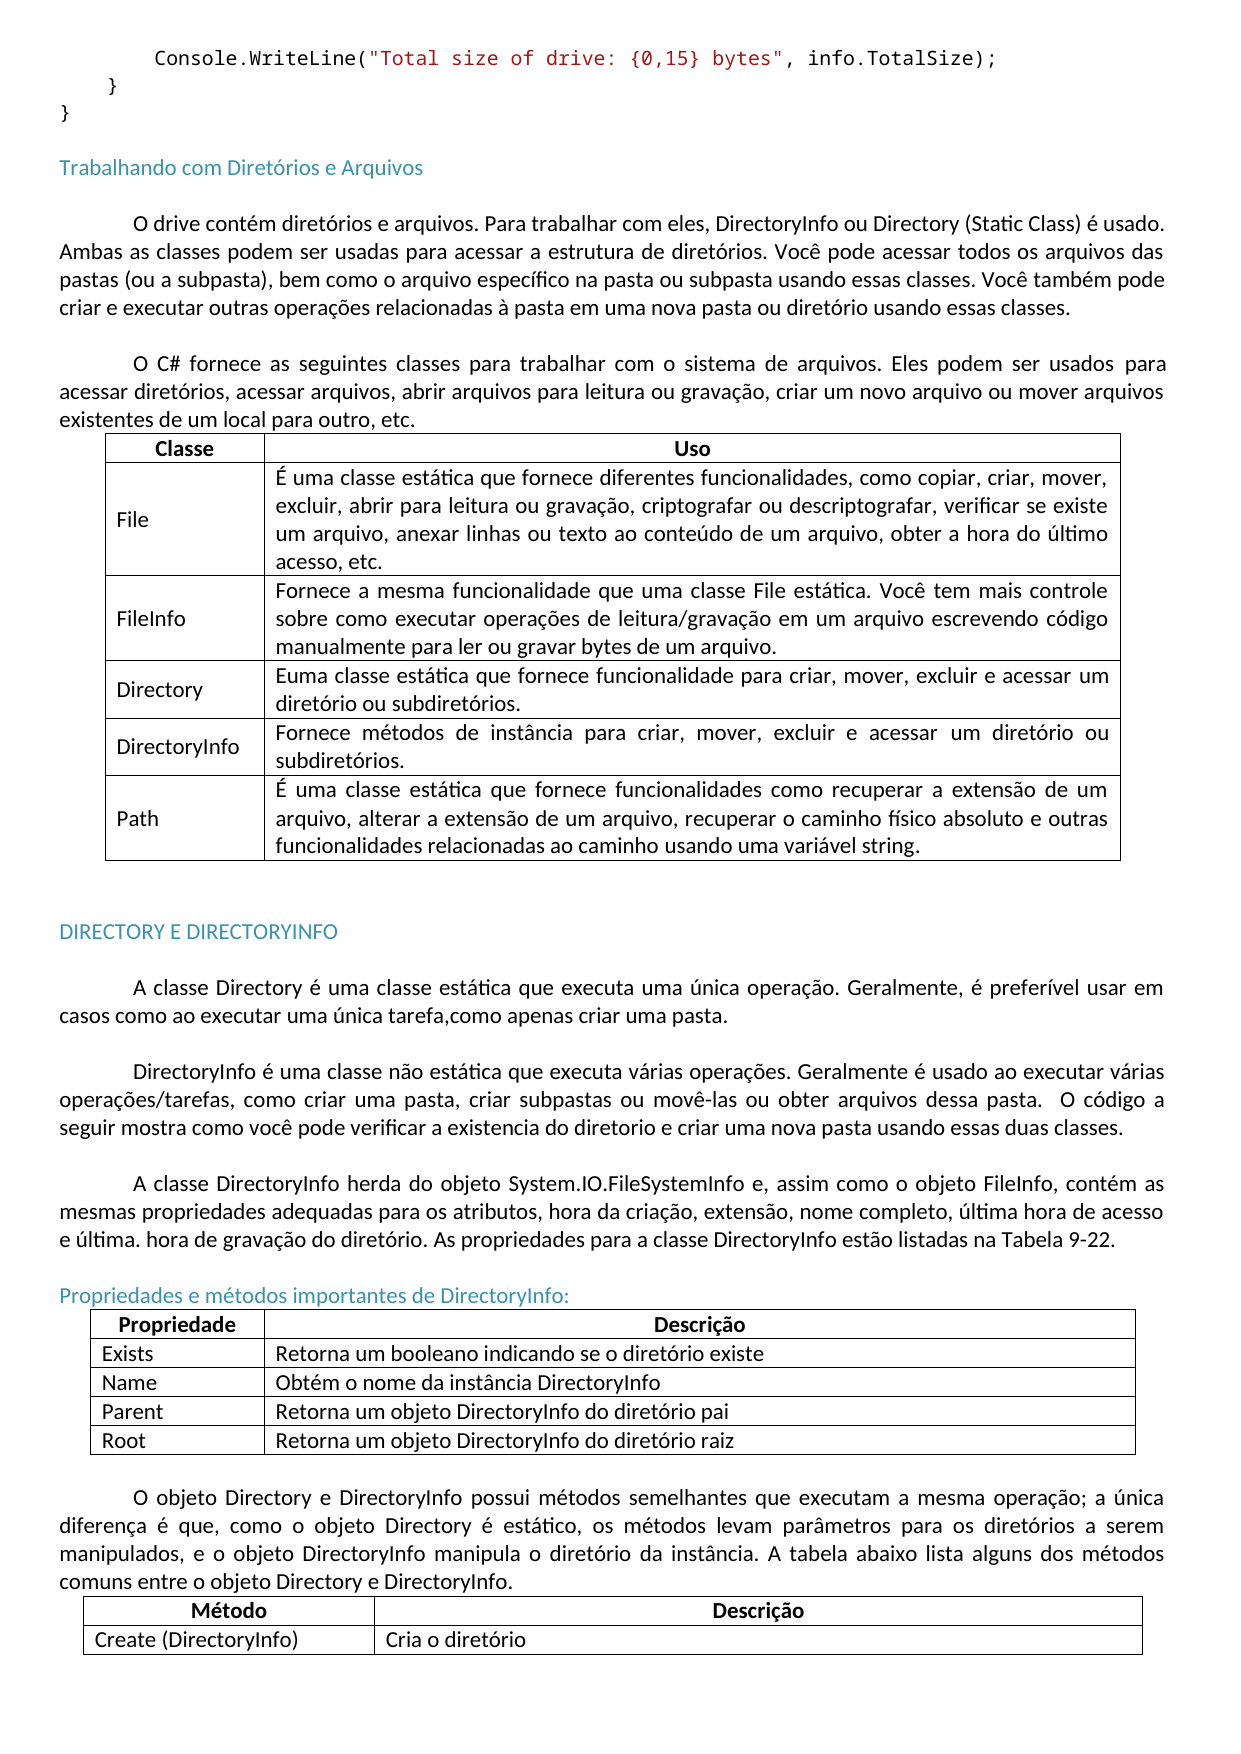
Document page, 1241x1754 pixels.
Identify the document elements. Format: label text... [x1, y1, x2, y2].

text DIRECTORY E DIRECTORYINFO [59, 917, 1167, 945]
text A classe DirectoryInfo herda do objeto System.IO.FileSystemInfo e, assim como o objeto FileInfo, contém as mesmas propriedades adequadas para os atributos, hora da criação, extensão, nome completo, última hora de acesso e última. hora de gravação do diretório. As propriedades para a classe DirectoryInfo estão listadas na Tabela 9-22. [59, 1169, 1167, 1253]
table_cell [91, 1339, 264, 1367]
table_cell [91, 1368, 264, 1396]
text O C# fornece as seguintes classes para trabalhar com o sistema de arquivos. Eles podem ser usados ​​para acessar diretórios, acessar arquivos, abrir arquivos para leitura ou gravação, criar um novo arquivo ou mover arquivos existentes de um local para outro, etc. [59, 349, 1167, 433]
text Trabalhando com Diretórios e Arquivos [59, 153, 1167, 181]
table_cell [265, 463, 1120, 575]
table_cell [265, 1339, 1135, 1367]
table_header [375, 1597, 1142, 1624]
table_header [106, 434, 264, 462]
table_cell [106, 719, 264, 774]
text } [59, 98, 1167, 125]
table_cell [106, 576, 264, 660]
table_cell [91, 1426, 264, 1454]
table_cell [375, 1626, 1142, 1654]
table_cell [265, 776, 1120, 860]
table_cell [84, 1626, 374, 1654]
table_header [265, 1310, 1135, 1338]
text Console.WriteLine("Total size of drive: {0,15} bytes", info.TotalSize); [59, 44, 1167, 71]
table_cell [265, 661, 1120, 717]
text DirectoryInfo é uma classe não estática que executa várias operações. Geralmente é usado ao executar várias operações/tarefas, como criar uma pasta, criar subpastas ou movê-las ou obter arquivos dessa pasta. O código a seguir mostra como você pode verificar a existencia do diretorio e criar uma nova pasta usando essas duas classes. [59, 1057, 1167, 1141]
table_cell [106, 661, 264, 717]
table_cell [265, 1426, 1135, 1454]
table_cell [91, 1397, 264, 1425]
text } [59, 71, 1167, 98]
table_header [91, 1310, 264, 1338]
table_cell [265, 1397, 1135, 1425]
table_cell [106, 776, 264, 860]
text Propriedades e métodos importantes de DirectoryInfo: [59, 1281, 1167, 1309]
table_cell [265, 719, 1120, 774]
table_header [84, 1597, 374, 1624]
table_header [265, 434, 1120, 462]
text O objeto Directory e DirectoryInfo possui métodos semelhantes que executam a mesma operação; a única diferença é que, como o objeto Directory é estático, os métodos levam parâmetros para os diretórios a serem manipulados, e o objeto DirectoryInfo manipula o diretório da instância. A tabela abaixo lista alguns dos métodos comuns entre o objeto Directory e DirectoryInfo. [59, 1483, 1167, 1596]
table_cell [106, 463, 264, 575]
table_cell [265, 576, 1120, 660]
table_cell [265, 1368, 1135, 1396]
text O drive contém diretórios e arquivos. Para trabalhar com eles, DirectoryInfo ou Directory (Static Class) é usado. Ambas as classes podem ser usadas para acessar a estrutura de diretórios. Você pode acessar todos os arquivos das pastas (ou a subpasta), bem como o arquivo específico na pasta ou subpasta usando essas classes. Você também pode criar e executar outras operações relacionadas à pasta em uma nova pasta ou diretório usando essas classes. [59, 209, 1167, 321]
text A classe Directory é uma classe estática que executa uma única operação. Geralmente, é preferível usar em casos como ao executar uma única tarefa,como apenas criar uma pasta. [59, 973, 1167, 1029]
